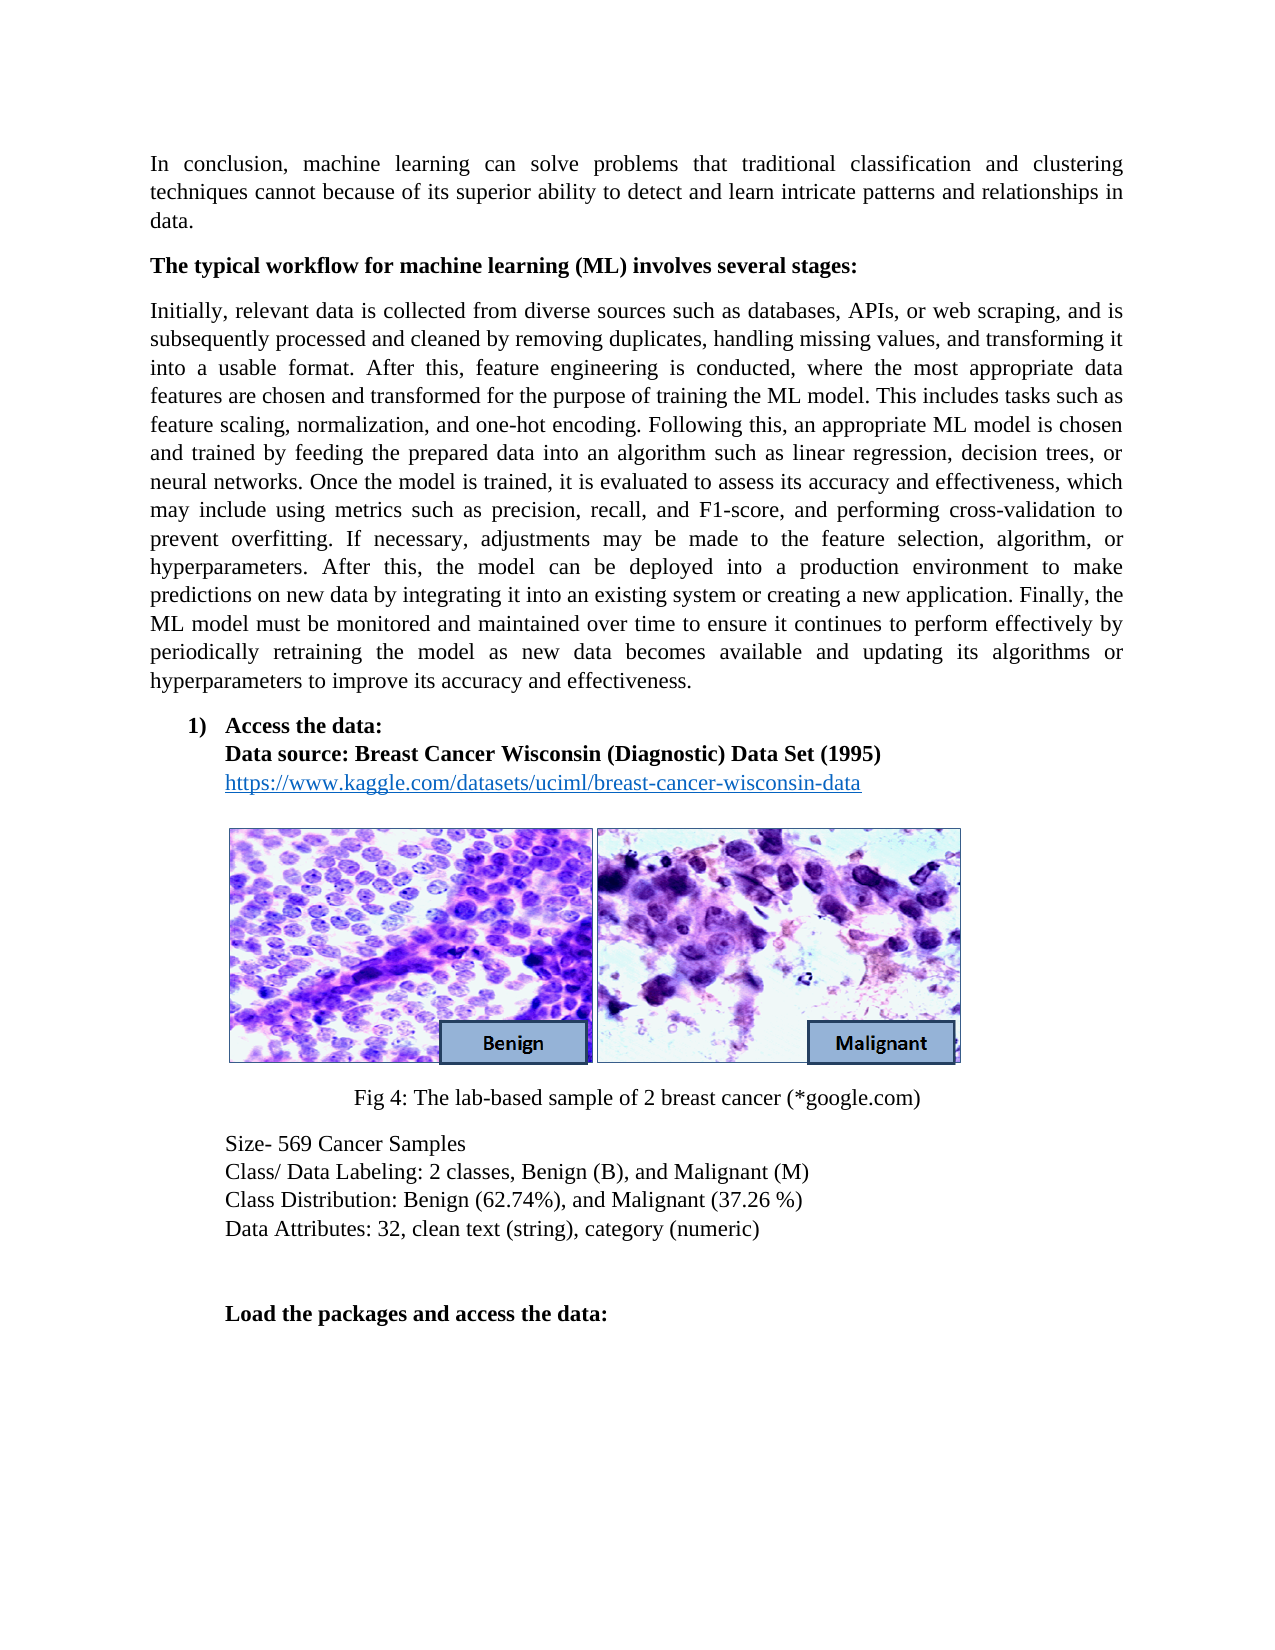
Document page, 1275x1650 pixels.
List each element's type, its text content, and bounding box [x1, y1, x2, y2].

text Initially, relevant data is collected from diverse sources such as databases, APIs, or web scraping, and is subsequently processed and cleaned by removing duplicates, handling missing values, and transforming it into a usable format. After this, feature engineering is conducted, where the most appropriate data features are chosen and transformed for the purpose of training the ML model. This includes tasks such as feature scaling, normalization, and one-hot encoding. Following this, an appropriate ML model is chosen and trained by feeding the prepared data into an algorithm such as linear regression, decision trees, or neural networks. Once the model is trained, it is evaluated to assess its accuracy and effectiveness, which may include using metrics such as precision, recall, and F1-score, and performing cross-validation to prevent overfitting. If necessary, adjustments may be made to the feature selection, algorithm, or hyperparameters. After this, the model can be deployed into a production environment to make predictions on new data by integrating it into an existing system or creating a new application. Finally, the ML model must be monitored and maintained over time to ensure it continues to perform effectively by periodically retraining the model as new data becomes available and updating its algorithms or hyperparameters to improve its accuracy and effectiveness. [150, 297, 1125, 693]
list Class/ Data Labeling: 2 classes, Benign (B), and Malignant (M) [225, 1158, 1125, 1184]
list Class Distribution: Benign (62.74%), and Malignant (37.26 %) [225, 1186, 1125, 1213]
text Fig 4: The lab-based sample of 2 breast cancer (*google.com) [150, 1084, 1125, 1111]
text In conclusion, machine learning can solve problems that traditional classification and clustering techniques cannot because of its superior ability to detect and learn intricate patterns and relationships in data. [150, 150, 1125, 233]
list Access the data: [187, 712, 1125, 738]
text The typical workflow for machine learning (ML) involves several stages: [150, 252, 1125, 278]
list https://www.kaggle.com/datasets/uciml/breast-cancer-wisconsin-data [225, 769, 1125, 795]
list Load the packages and access the data: [225, 1300, 1125, 1327]
list Size- 569 Cancer Samples [225, 1129, 1125, 1156]
list Data Attributes: 32, clean text (string), category (numeric) [225, 1215, 1125, 1241]
list Data source: Breast Cancer Wisconsin (Diagnostic) Data Set (1995) [225, 740, 1125, 767]
picture [225, 825, 965, 1066]
